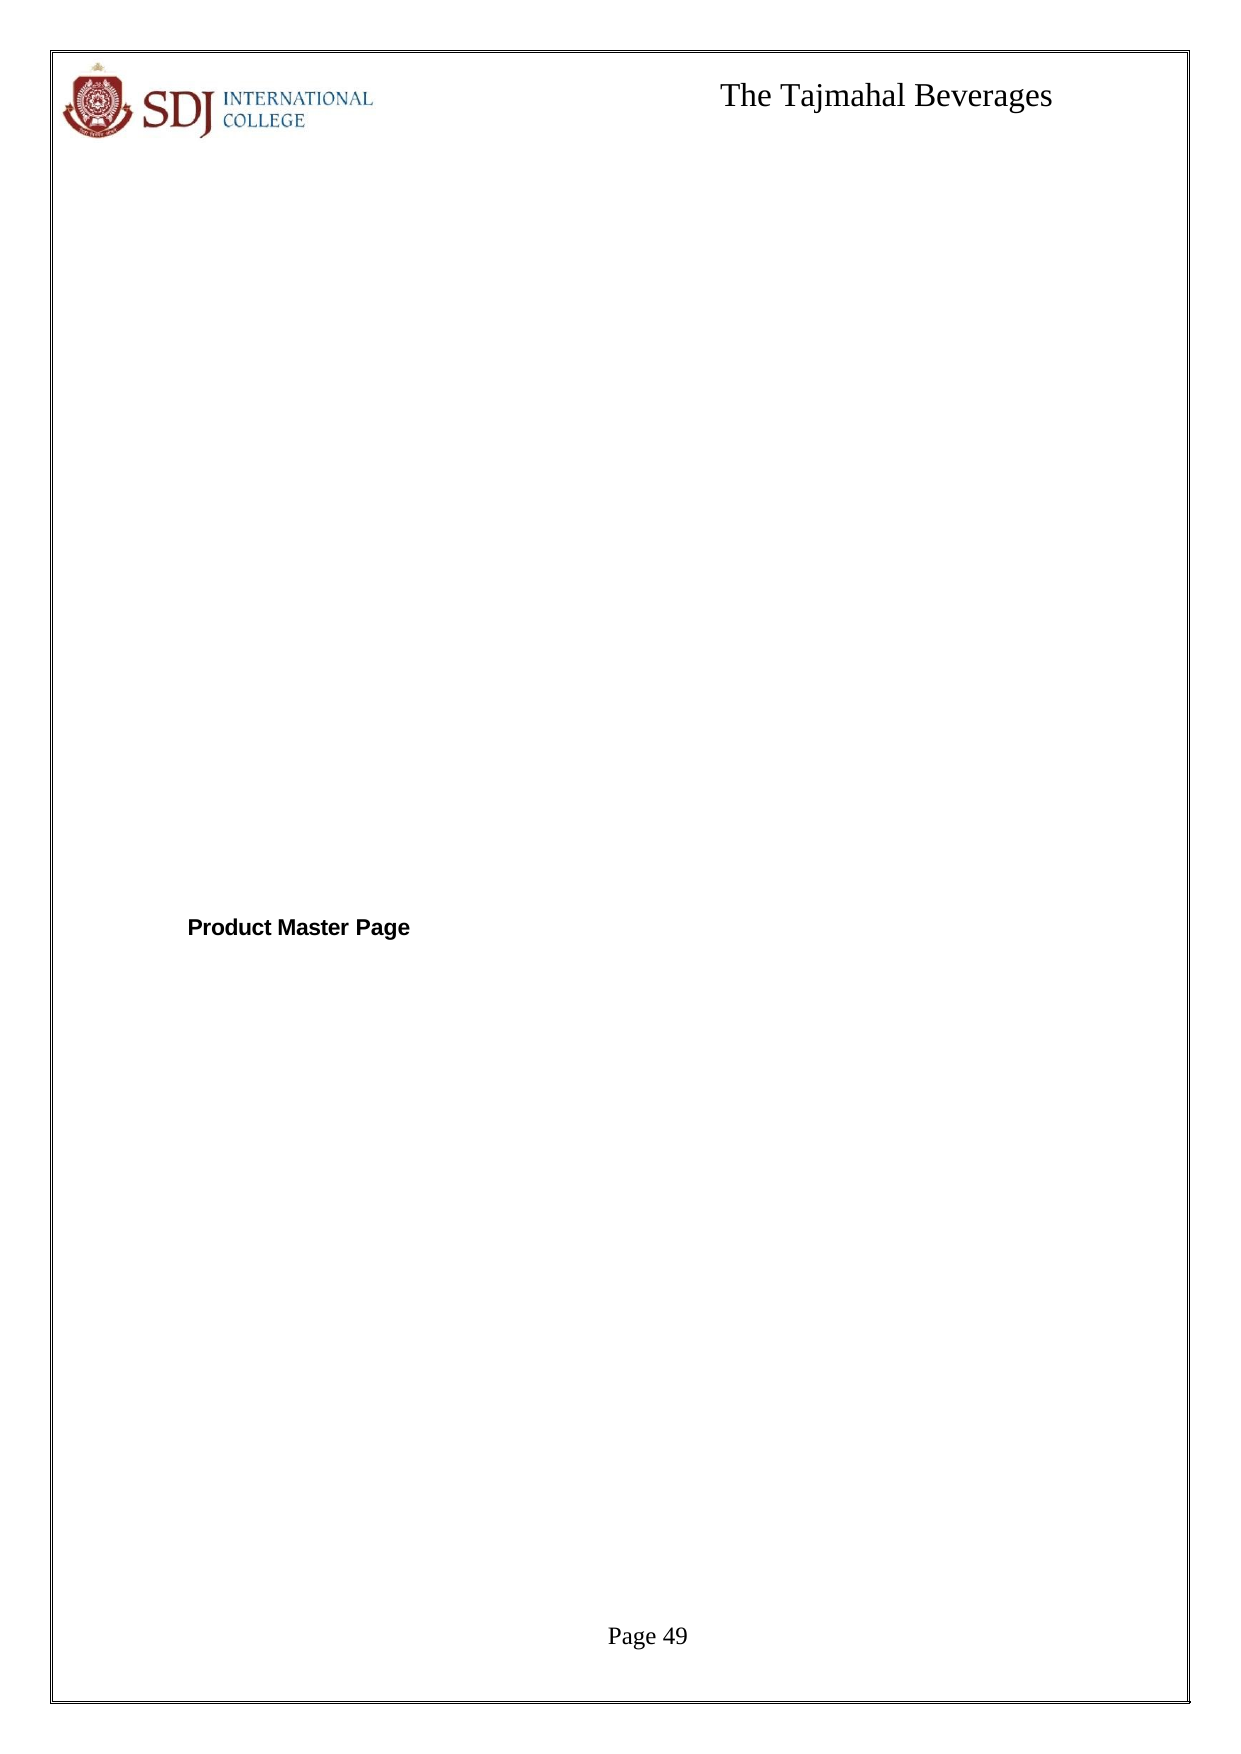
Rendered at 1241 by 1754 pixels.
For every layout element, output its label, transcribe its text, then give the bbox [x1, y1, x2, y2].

picture [58, 58, 377, 143]
text Product Master Page [187, 914, 1053, 941]
